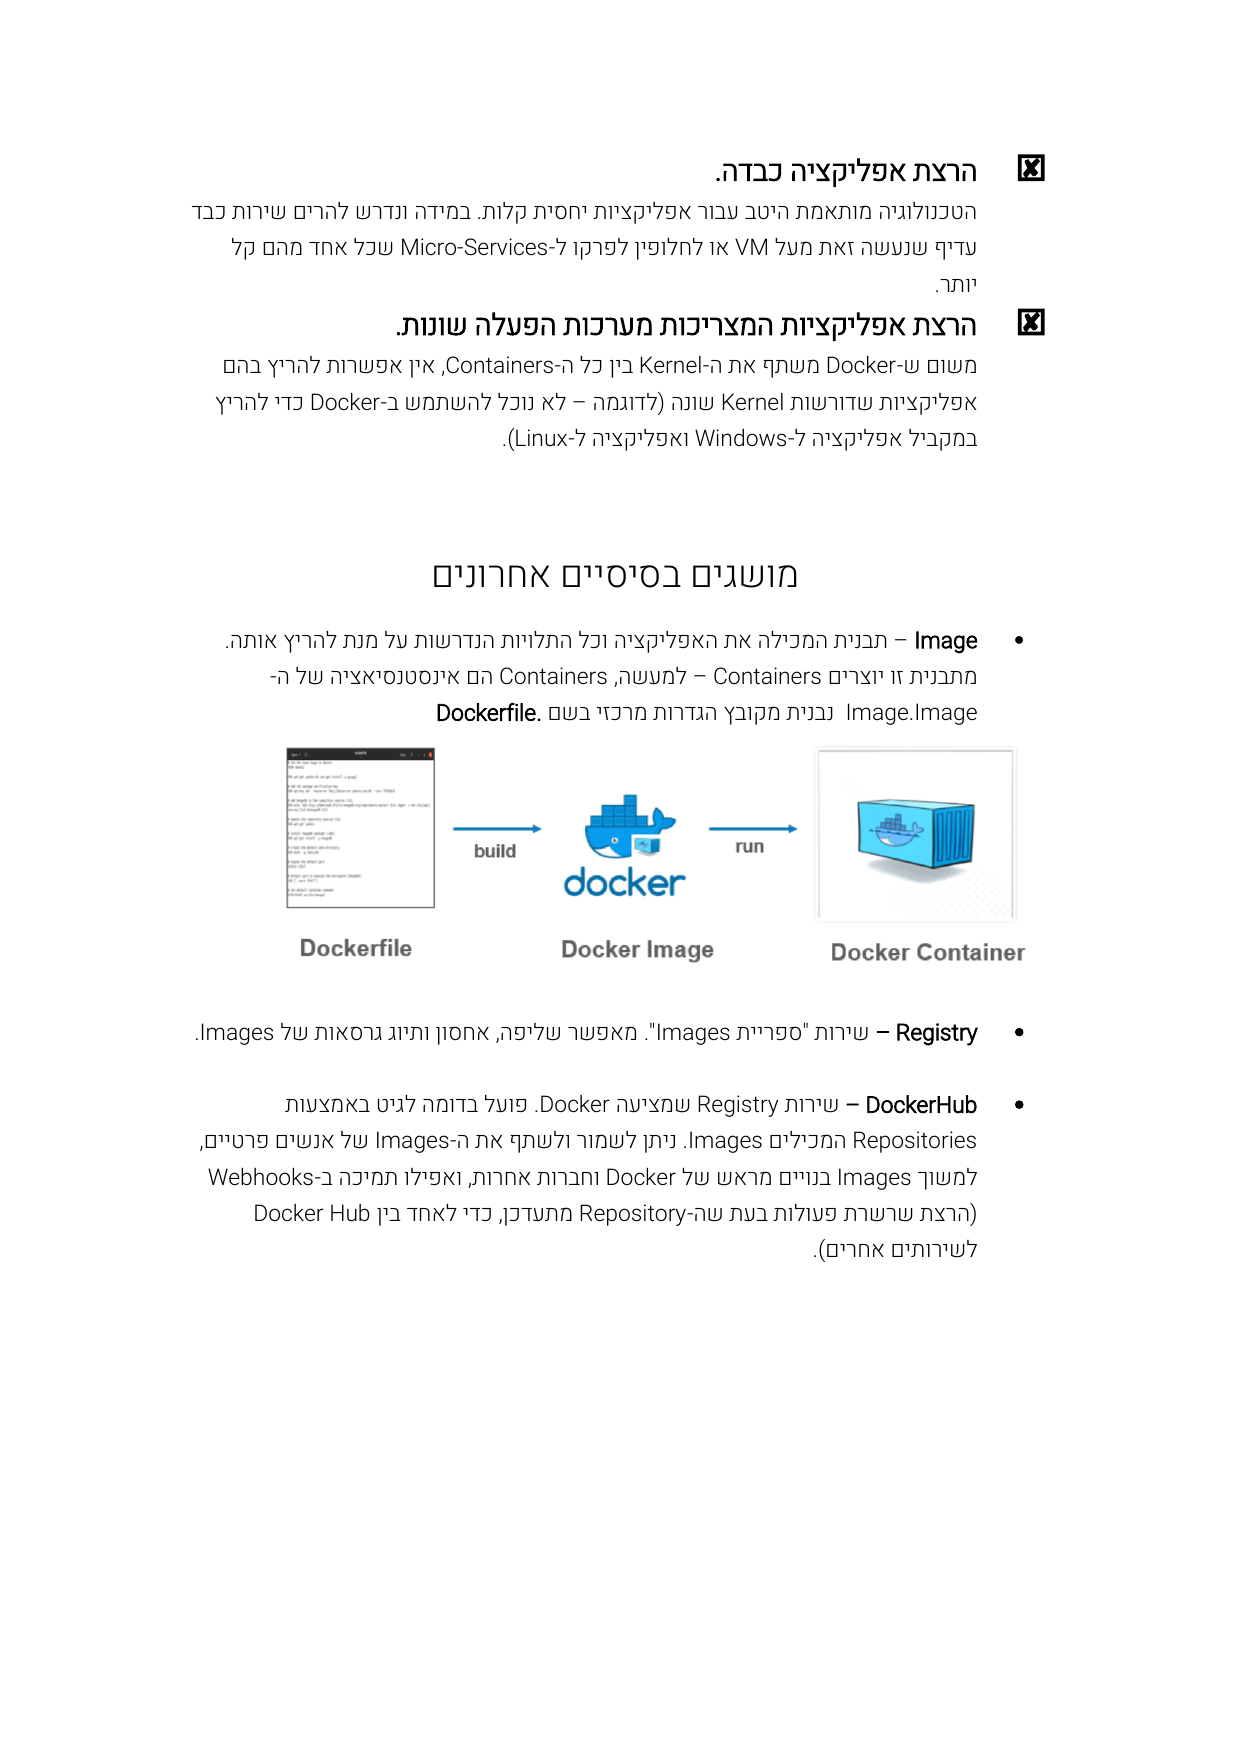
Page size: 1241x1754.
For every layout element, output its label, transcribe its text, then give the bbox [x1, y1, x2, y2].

list הרצת אפליקציה כבדה. הטכנולוגיה מותאמת היטב עבור אפליקציות יחסית קלות. במידה ונדרש להרים שירות כבד עדיף שנעשה זאת מעל VM או לחלופין לפרקו ל-Micro-Services שכל אחד מהם קל יותר. [187, 150, 1015, 302]
list Registry – שירות "ספריית Images". מאפשר שליפה, אחסון ותיוג גרסאות של Images. [187, 1016, 1015, 1050]
list הרצת אפליקציות המצריכות מערכות הפעלה שונות. משום ש-Docker משתף את ה-Kernel בין כל ה-Containers, אין אפשרות להריץ בהם אפליקציות שדורשות Kernel שונה (לדוגמה – לא נוכל להשתמש ב-Docker כדי להריץ במקביל אפליקציה ל-Windows ואפליקציה ל-Linux). [187, 304, 1015, 456]
list Image – תבנית המכילה את האפליקציה וכל התלויות הנדרשות על מנת להריץ אותה. מתבנית זו יוצרים Containers – למעשה, Containers הם אינסטנסיאציה של ה-Image.Image נבנית מקובץ הגדרות מרכזי בשם .Dockerfile [187, 624, 1015, 730]
text מושגים בסיסיים אחרונים [187, 548, 1053, 603]
picture [276, 738, 1036, 975]
list DockerHub – שירות Registry שמציעה Docker. פועל בדומה לגיט באמצעות Repositories המכילים Images. ניתן לשמור ולשתף את ה-Images של אנשים פרטיים, למשוך Images בנויים מראש של Docker וחברות אחרות, ואפילו תמיכה ב-Webhooks (הרצת שרשרת פעולות בעת שה-Repository מתעדכן, כדי לאחד בין Docker Hub לשירותים אחרים). [187, 1088, 1015, 1267]
